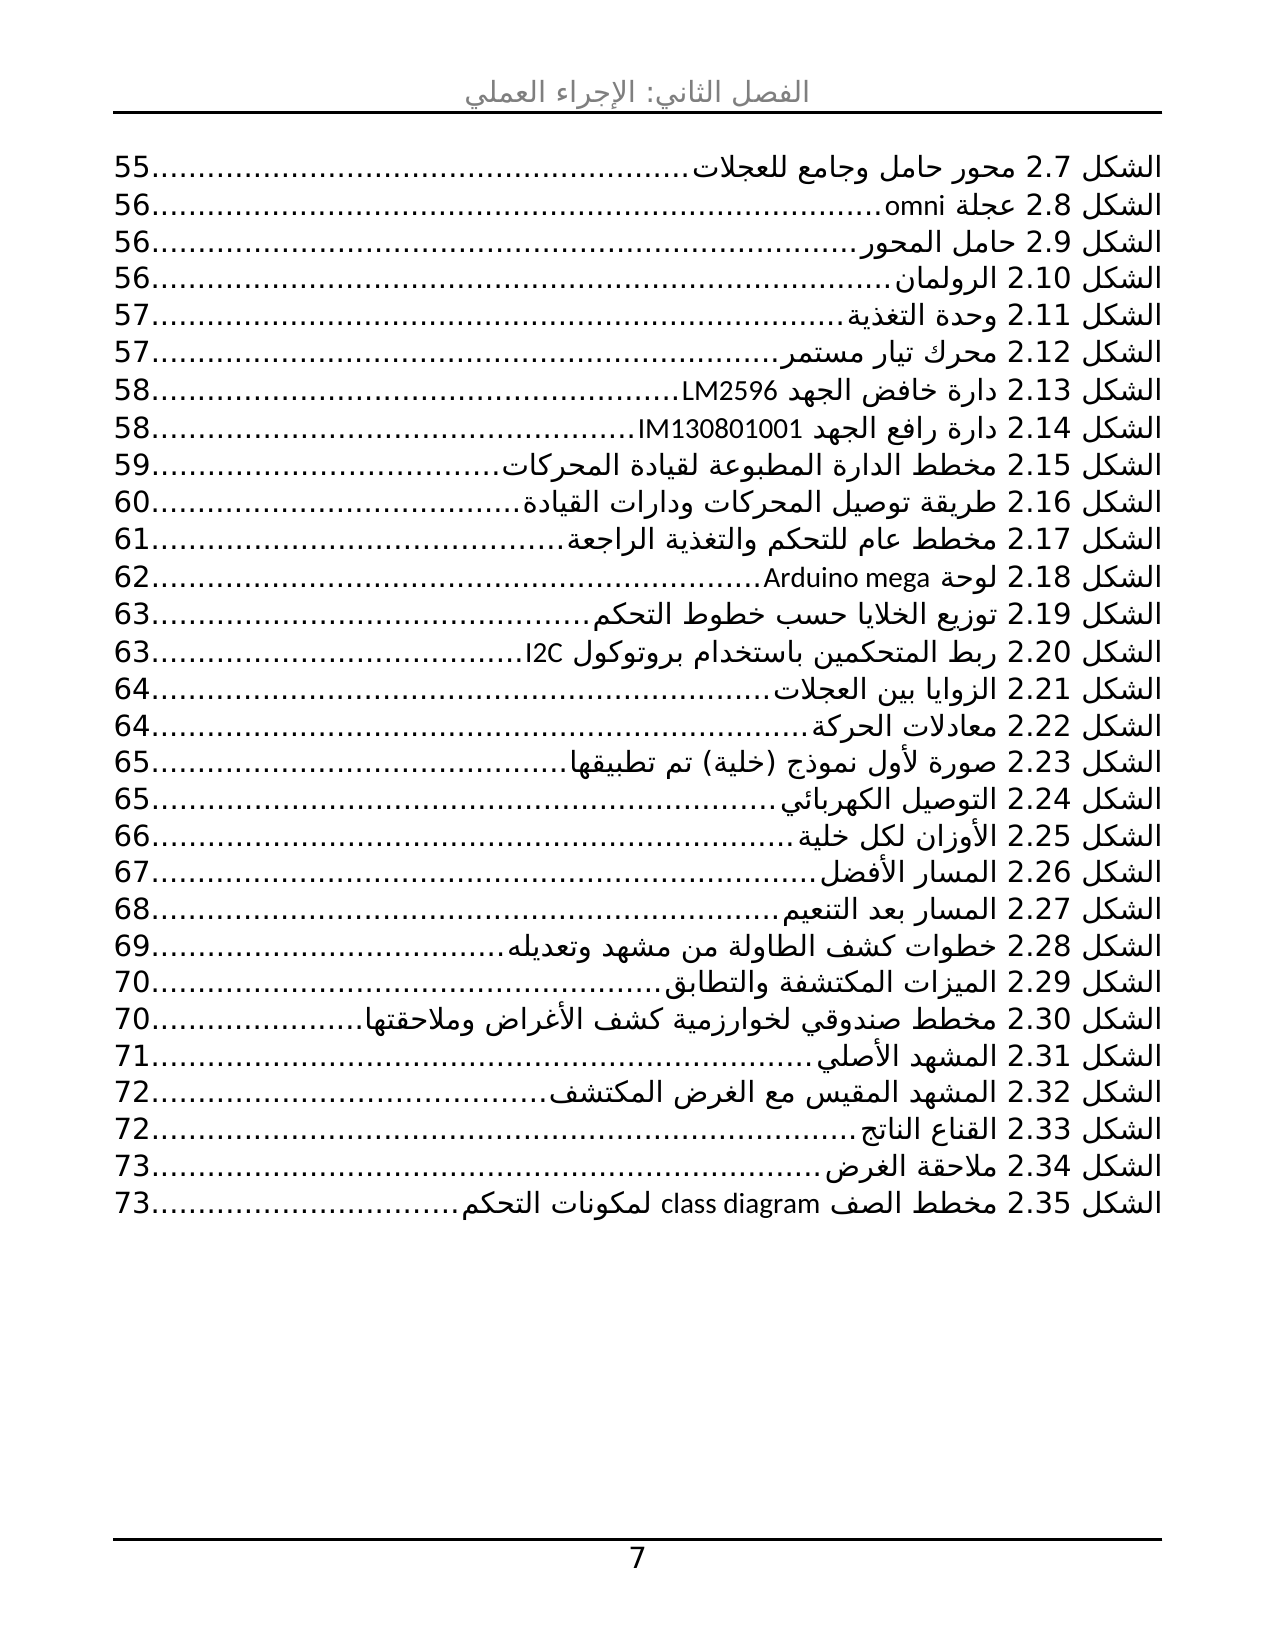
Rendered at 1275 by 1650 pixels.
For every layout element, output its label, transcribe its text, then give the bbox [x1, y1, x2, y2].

text الشكل ‏2.9 حامل المحور 56 [112, 225, 1162, 259]
text الشكل ‏2.28 خطوات كشف الطاولة من مشهد وتعديله 69 [112, 929, 1162, 963]
text الشكل ‏2.26 المسار الأفضل 67 [112, 856, 1162, 889]
text الشكل ‏2.15 مخطط الدارة المطبوعة لقيادة المحركات 59 [112, 449, 1162, 483]
text الشكل ‏2.32 المشهد المقيس مع الغرض المكتشف 72 [112, 1076, 1162, 1109]
text الشكل ‏2.16 طريقة توصيل المحركات ودارات القيادة 60 [112, 485, 1162, 519]
text الشكل ‏2.10 الرولمان 56 [112, 262, 1162, 296]
text الشكل ‏2.12 محرك تيار مستمر 57 [112, 335, 1162, 369]
text الشكل ‏2.33 القناع الناتج 72 [112, 1112, 1162, 1146]
text الشكل ‏2.22 معادلات الحركة 64 [112, 709, 1162, 743]
text الشكل ‏2.14 دارة رافع الجهد IM130801001 58 [112, 410, 1162, 446]
text الشكل ‏2.27 المسار بعد التنعيم 68 [112, 892, 1162, 926]
text الشكل ‏2.25 الأوزان لكل خلية 66 [112, 819, 1162, 853]
text الشكل ‏2.7 محور حامل وجامع للعجلات 55 [112, 150, 1162, 184]
text الشكل ‏2.11 وحدة التغذية 57 [112, 298, 1162, 332]
text الشكل ‏2.21 الزوايا بين العجلات 64 [112, 672, 1162, 706]
text الشكل ‏2.31 المشهد الأصلي 71 [112, 1039, 1162, 1073]
text الشكل ‏2.29 الميزات المكتشفة والتطابق 70 [112, 966, 1162, 999]
text الشكل ‏2.18 لوحة Arduino mega 62 [112, 559, 1162, 594]
text الشكل ‏2.19 توزيع الخلايا حسب خطوط التحكم 63 [112, 597, 1162, 631]
text الشكل ‏2.8 عجلة omni 56 [112, 187, 1162, 222]
text الشكل ‏2.30 مخطط صندوقي لخوارزمية كشف الأغراض وملاحقتها 70 [112, 1002, 1162, 1036]
text الشكل ‏2.13 دارة خافض الجهد LM2596 58 [112, 372, 1162, 407]
text الشكل ‏2.34 ملاحقة الغرض 73 [112, 1149, 1162, 1183]
text الشكل ‏2.24 التوصيل الكهربائي 65 [112, 782, 1162, 816]
text الشكل ‏2.23 صورة لأول نموذج (خلية) تم تطبيقها 65 [112, 746, 1162, 779]
text الشكل ‏2.20 ربط المتحكمين باستخدام بروتوكول I2C 63 [112, 634, 1162, 669]
text الشكل ‏2.35 مخطط الصف class diagram لمكونات التحكم 73 [112, 1186, 1162, 1221]
text الشكل ‏2.17 مخطط عام للتحكم والتغذية الراجعة 61 [112, 522, 1162, 556]
